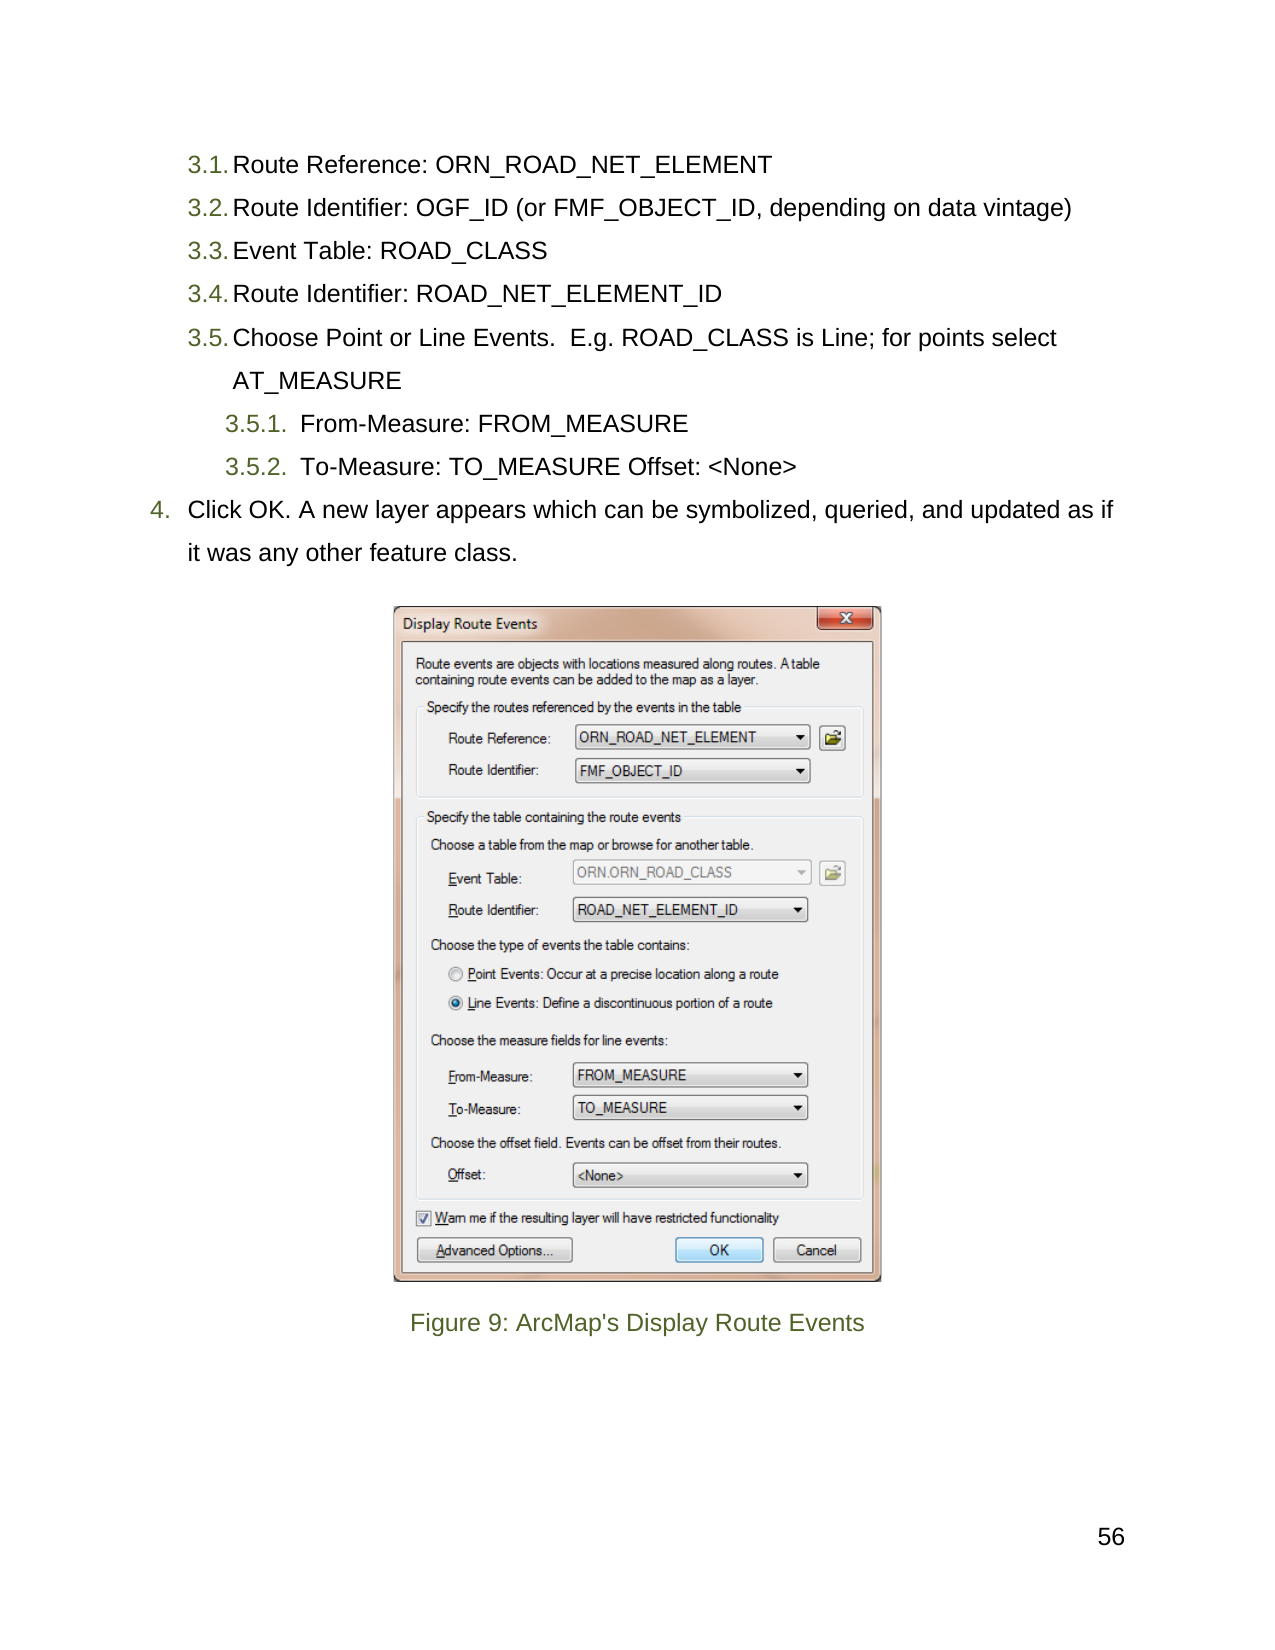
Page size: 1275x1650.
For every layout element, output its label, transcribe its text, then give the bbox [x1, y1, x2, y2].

list Route Identifier: ROAD_NET_ELEMENT_ID [187, 279, 1125, 308]
list Choose Point or Line Events. E.g. ROAD_CLASS is Line; for points select AT_MEASURE [187, 322, 1125, 394]
list Route Identifier: OGF_ID (or FMF_OBJECT_ID, depending on data vintage) [187, 193, 1125, 222]
list To-Measure: TO_MEASURE Offset: <None> [225, 452, 1125, 481]
list Route Reference: ORN_ROAD_NET_ELEMENT [187, 150, 1125, 179]
list From-Measure: FROM_MEASURE [225, 409, 1125, 437]
list Event Table: ROAD_CLASS [187, 236, 1125, 265]
text Figure 9: ArcMap's Display Route Events [150, 1308, 1125, 1337]
picture [393, 606, 882, 1282]
list Click OK. A new layer appears which can be symbolized, queried, and updated as if it was any other feature class. [150, 495, 1125, 567]
